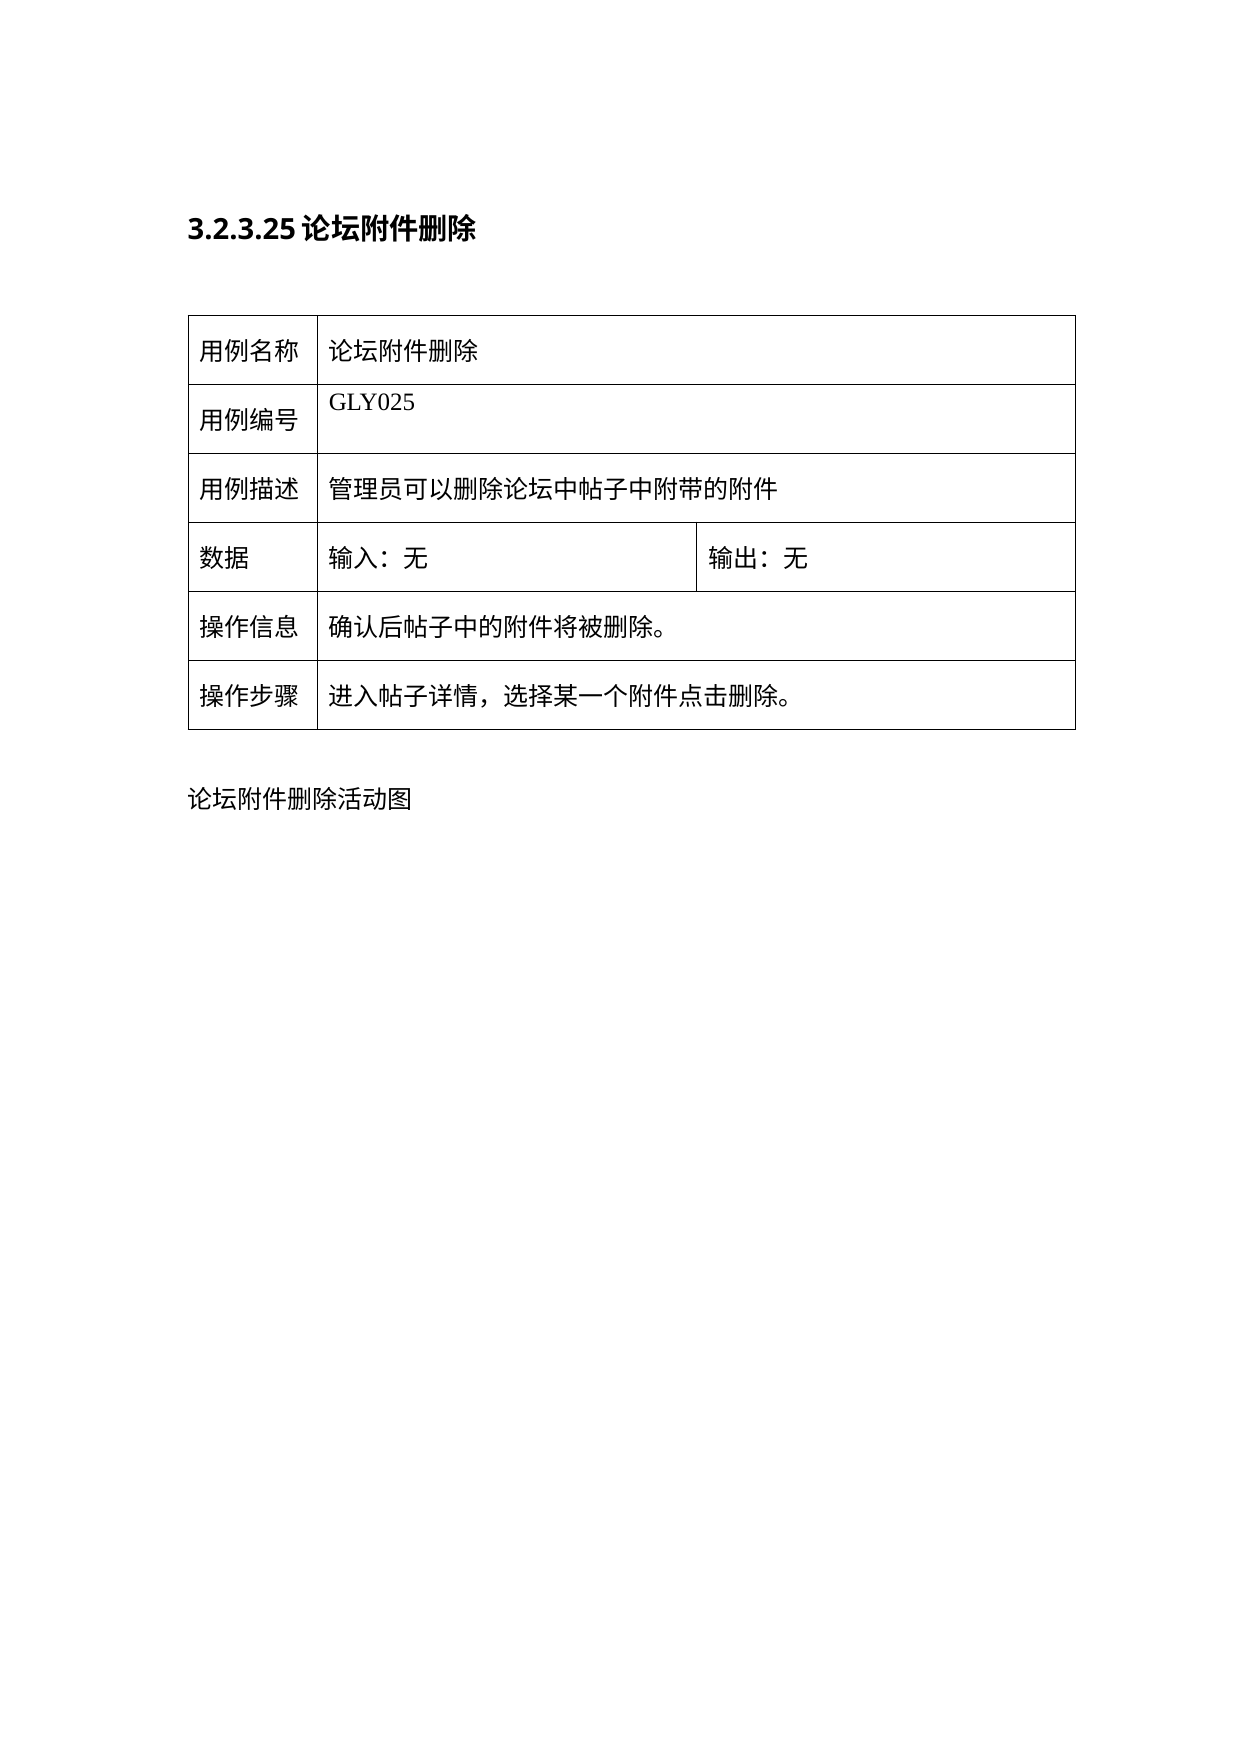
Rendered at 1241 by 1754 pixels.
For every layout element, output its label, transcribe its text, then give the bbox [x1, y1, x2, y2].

table_cell 操作步骤 [189, 661, 317, 728]
table_cell GLY025 [318, 385, 1075, 453]
table_cell 输出：无 [697, 523, 1075, 591]
table_cell 用例编号 [189, 385, 317, 453]
subtitle 3.2.3.25论坛附件删除 [187, 193, 1053, 261]
table_cell 确认后帖子中的附件将被删除。 [318, 592, 1075, 659]
table_cell 数据 [189, 523, 317, 591]
table_cell 输入：无 [318, 523, 696, 591]
text 论坛附件删除活动图 [187, 763, 1053, 831]
table_cell 管理员可以删除论坛中帖子中附带的附件 [318, 454, 1075, 522]
table_header 论坛附件删除 [318, 316, 1075, 384]
table_cell 操作信息 [189, 592, 317, 659]
table_cell 用例描述 [189, 454, 317, 522]
table_cell 进入帖子详情，选择某一个附件点击删除。 [318, 661, 1075, 728]
table_header 用例名称 [189, 316, 317, 384]
